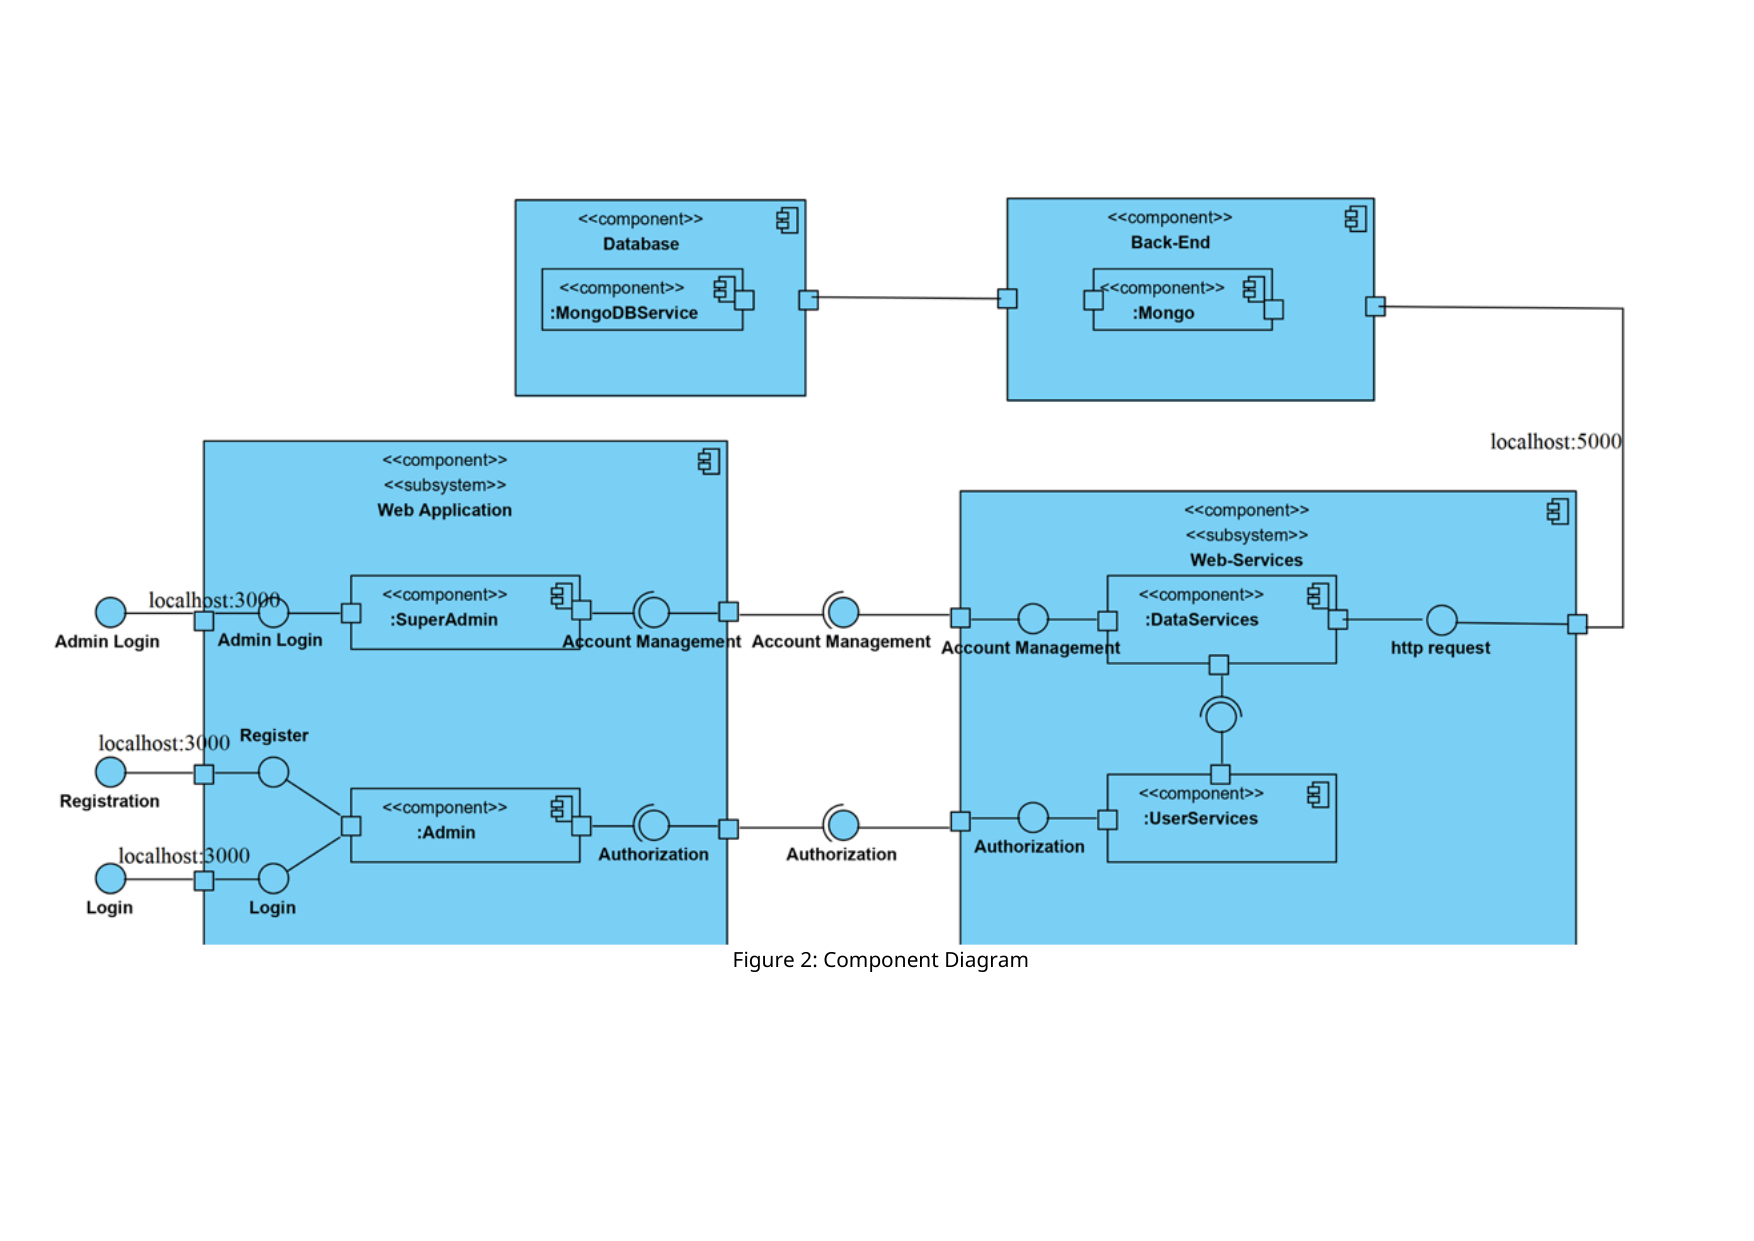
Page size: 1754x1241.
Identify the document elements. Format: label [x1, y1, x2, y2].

picture [36, 195, 1725, 944]
